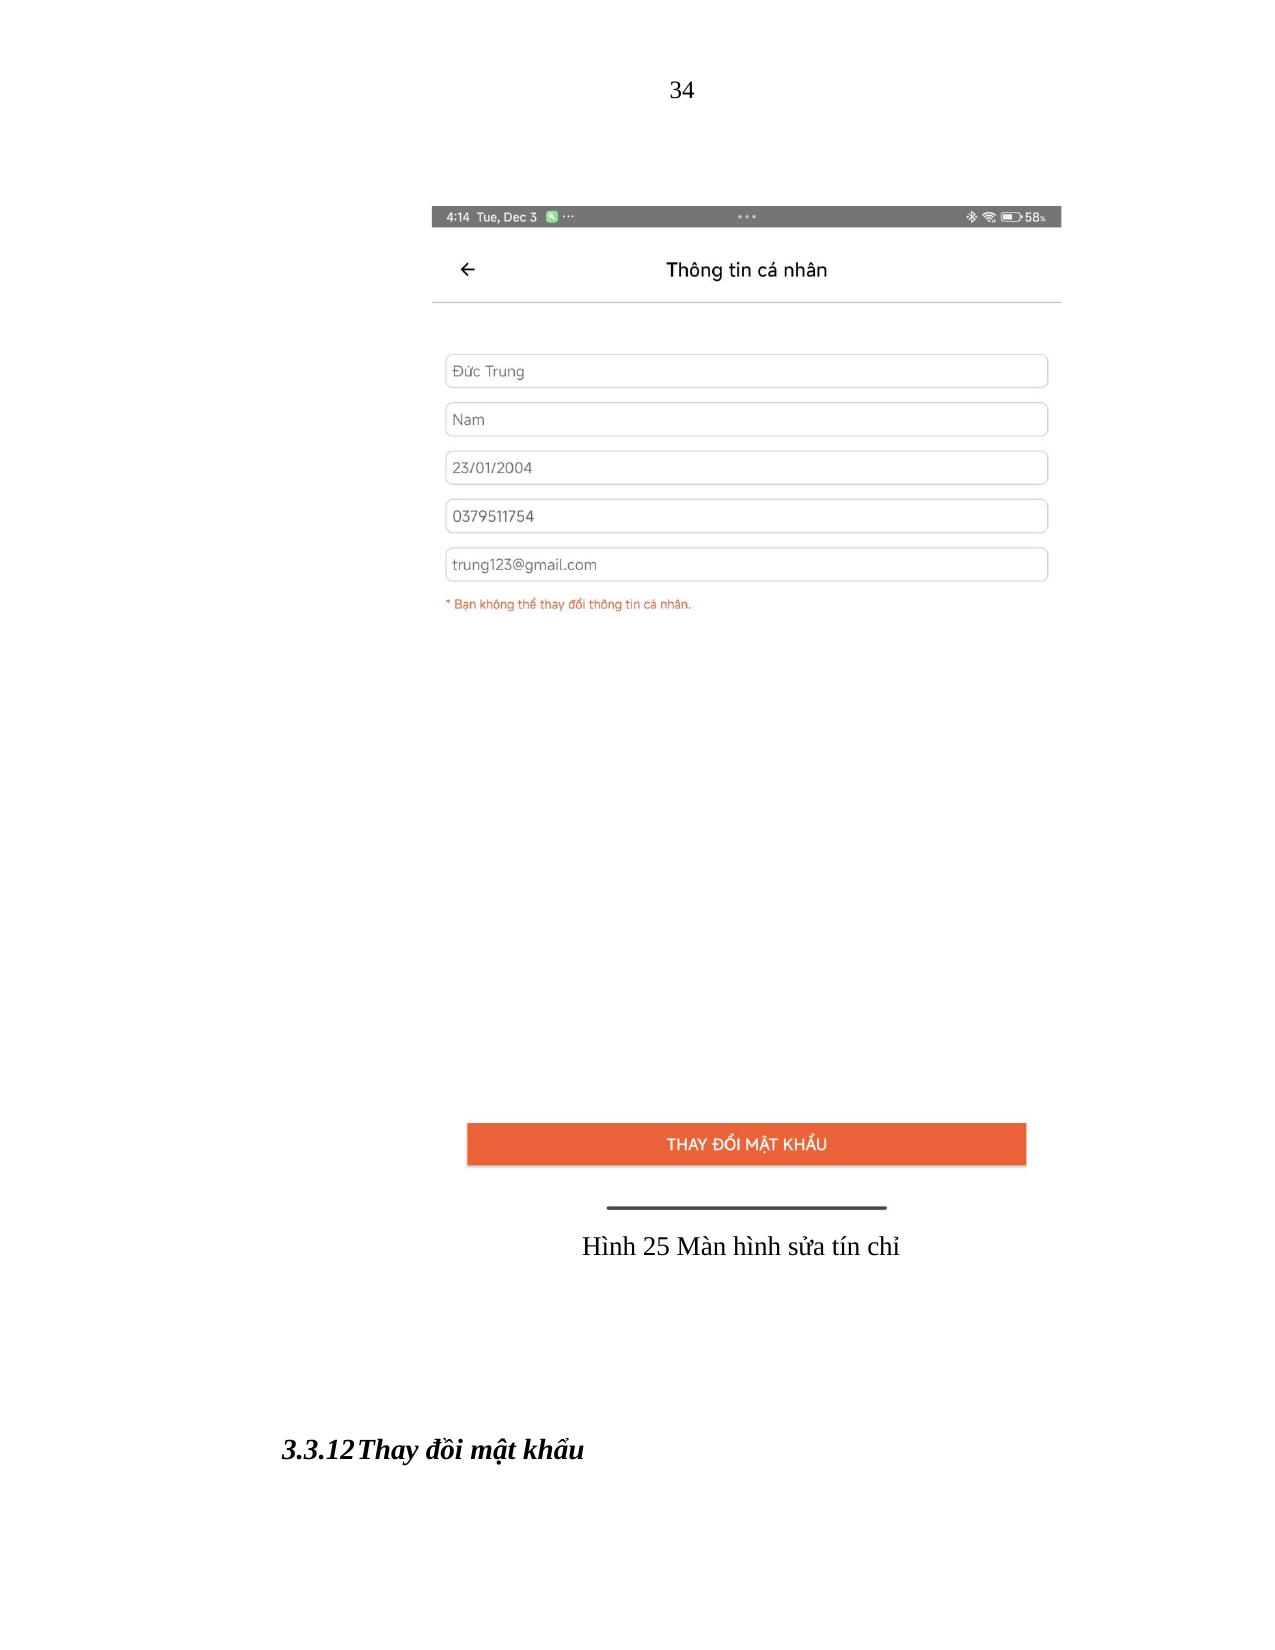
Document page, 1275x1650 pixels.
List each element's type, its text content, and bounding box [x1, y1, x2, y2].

picture [431, 206, 1062, 1214]
text Hình 25 Màn hình sửa tín chỉ [507, 1229, 1157, 1261]
list Thay đồi mật khẩu [282, 1432, 1157, 1466]
